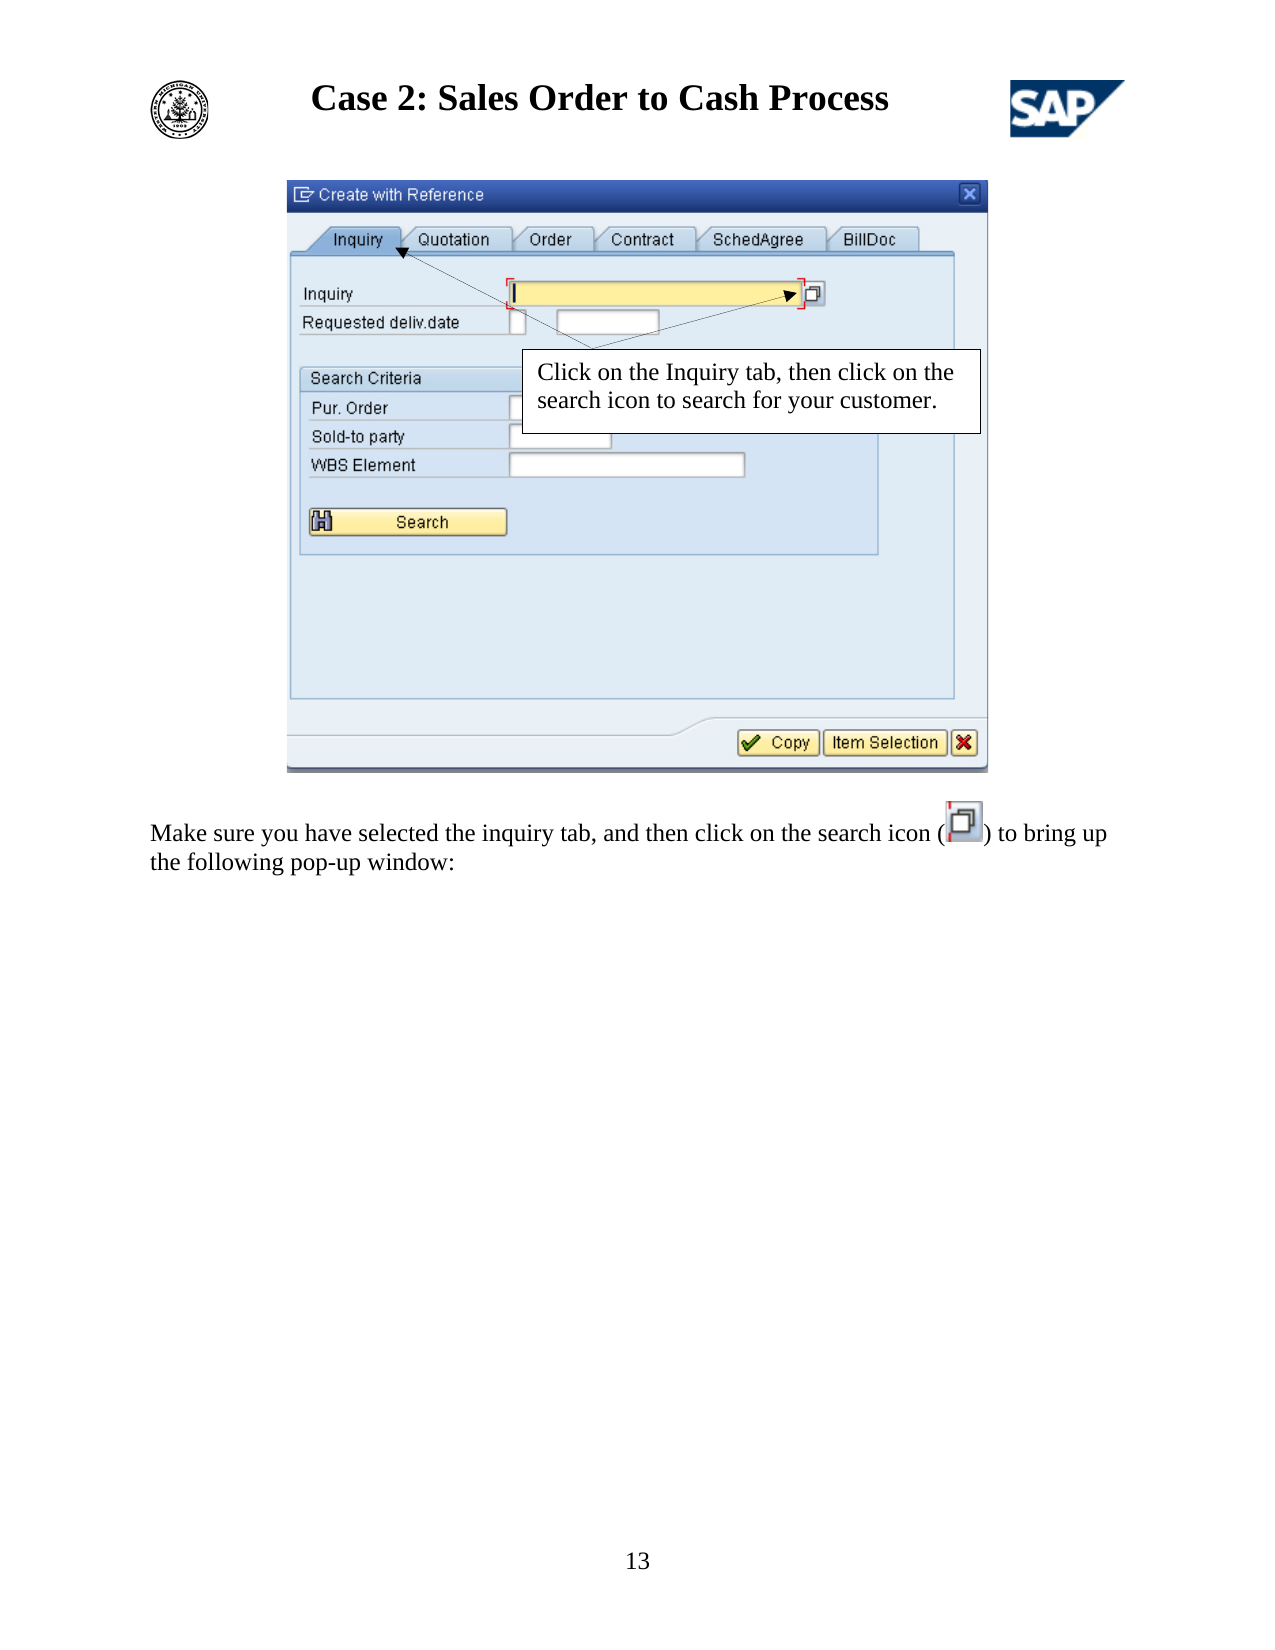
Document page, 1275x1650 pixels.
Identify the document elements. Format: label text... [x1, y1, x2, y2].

picture [150, 80, 209, 139]
picture [945, 801, 983, 842]
picture [1010, 80, 1125, 139]
text Make sure you have selected the inquiry tab, and then click on the search icon () to bring up the following pop-up window: [150, 802, 1125, 875]
picture [286, 180, 989, 773]
